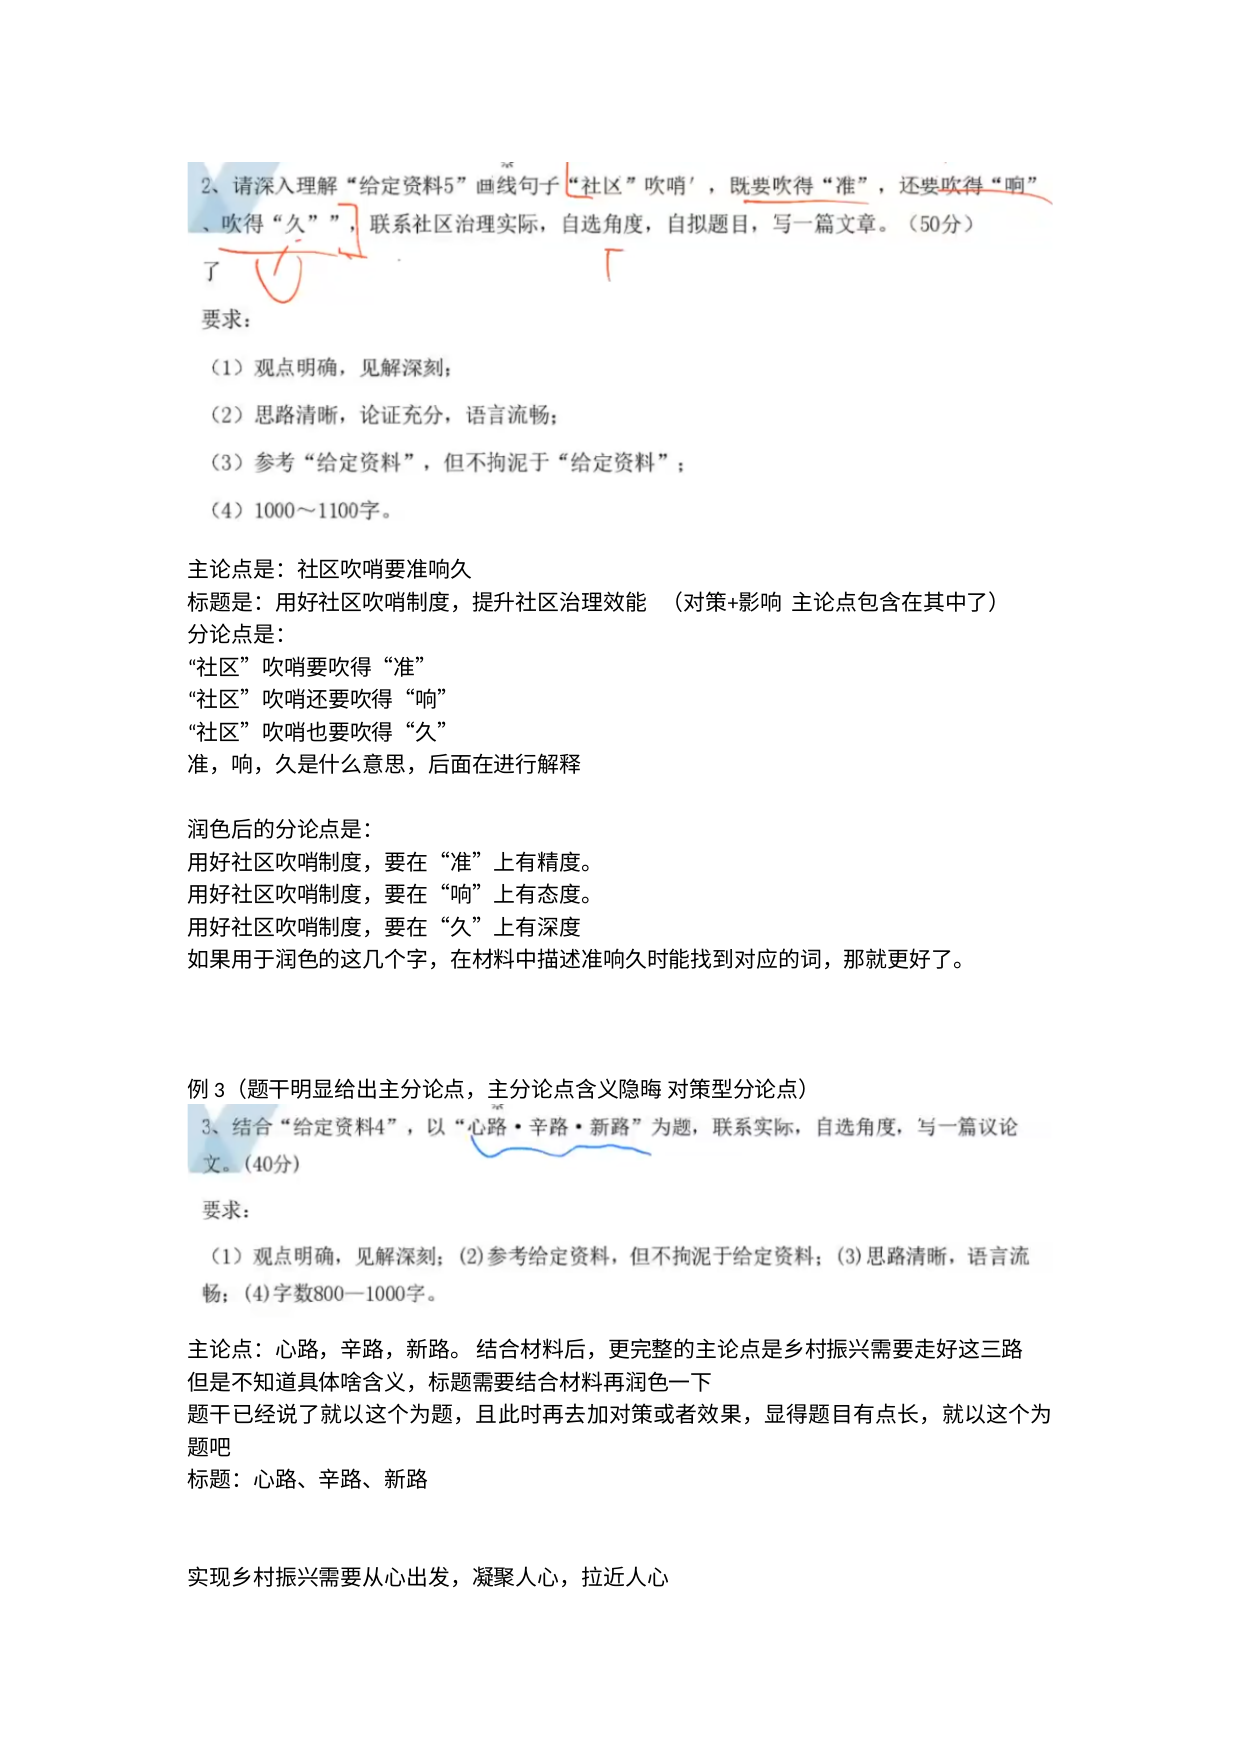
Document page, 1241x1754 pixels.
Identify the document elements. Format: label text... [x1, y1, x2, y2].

text 分论点是： [187, 617, 1053, 649]
text 用好社区吹哨制度，要在“响”上有态度。 [187, 877, 1053, 909]
text 用好社区吹哨制度，要在“久”上有深度 [187, 909, 1053, 942]
text 用好社区吹哨制度，要在“准”上有精度。 [187, 844, 1053, 877]
text 实现乡村振兴需要从心出发，凝聚人心，拉近人心 [187, 1559, 1053, 1592]
picture [187, 162, 1053, 528]
text 例3（题干明显给出主分论点，主分论点含义隐晦 对策型分论点） [187, 1072, 1053, 1104]
text 准，响，久是什么意思，后面在进行解释 [187, 747, 1053, 779]
text “社区”吹哨还要吹得“响” [187, 682, 1053, 714]
text 标题是：用好社区吹哨制度，提升社区治理效能 （对策+影响 主论点包含在其中了） [187, 584, 1053, 617]
text 标题：心路、辛路、新路 [187, 1462, 1053, 1494]
text “社区”吹哨也要吹得“久” [187, 714, 1053, 747]
text 题干已经说了就以这个为题，且此时再去加对策或者效果，显得题目有点长，就以这个为题吧 [187, 1397, 1053, 1462]
text 但是不知道具体啥含义，标题需要结合材料再润色一下 [187, 1364, 1053, 1397]
text 主论点：心路，辛路，新路。 结合材料后，更完整的主论点是乡村振兴需要走好这三路 [187, 1332, 1053, 1364]
text “社区”吹哨要吹得“准” [187, 649, 1053, 682]
text 润色后的分论点是： [187, 812, 1053, 844]
picture [187, 1104, 1053, 1319]
text 如果用于润色的这几个字，在材料中描述准响久时能找到对应的词，那就更好了。 [187, 942, 1053, 974]
text 主论点是：社区吹哨要准响久 [187, 552, 1053, 584]
